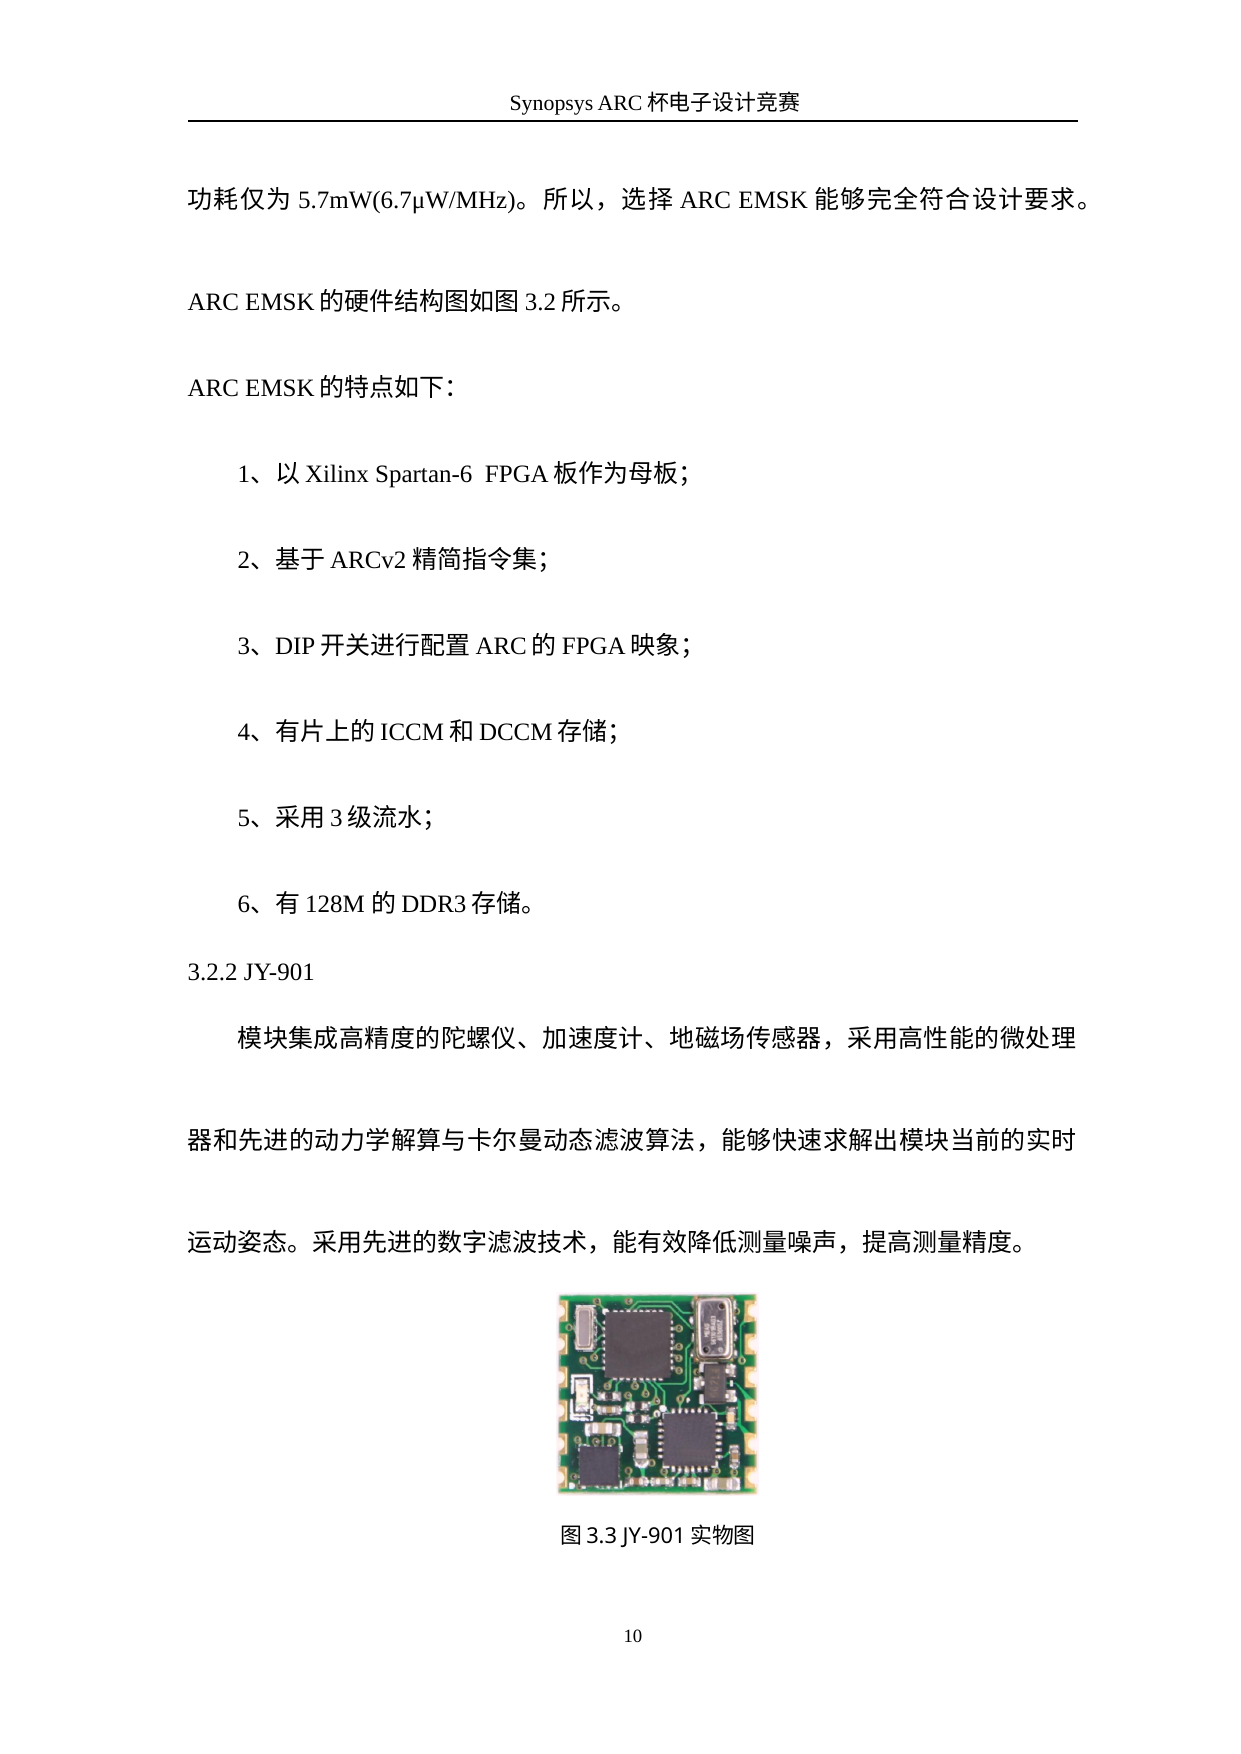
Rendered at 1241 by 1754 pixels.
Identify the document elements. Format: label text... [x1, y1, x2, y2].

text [187, 164, 1078, 334]
text 1、以Xilinx Spartan-6 FPGA板作为母板； [187, 438, 1078, 506]
text 3.2.2 JY-901 [187, 954, 1078, 988]
text 3、DIP开关进行配置ARC的FPGA映象； [187, 610, 1078, 678]
text 6、有128M 的DDR3存储。 [187, 868, 1078, 936]
picture [556, 1292, 760, 1496]
text 模块集成高精度的陀螺仪、加速度计、地磁场传感器，采用高性能的微处理器和先进的动力学解算与卡尔曼动态滤波算法，能够快速求解出模块当前的实时运动姿态。采用先进的数字滤波技术，能有效降低测量噪声，提高测量精度。 [187, 1002, 1078, 1274]
text 2、基于ARCv2 精简指令集； [187, 524, 1078, 592]
text ARC EMSK的特点如下： [187, 352, 1078, 420]
text 图3.3 JY-901实物图 [187, 1517, 1078, 1551]
text 4、有片上的ICCM和DCCM存储； [187, 696, 1078, 764]
text 5、采用3级流水； [187, 782, 1078, 850]
